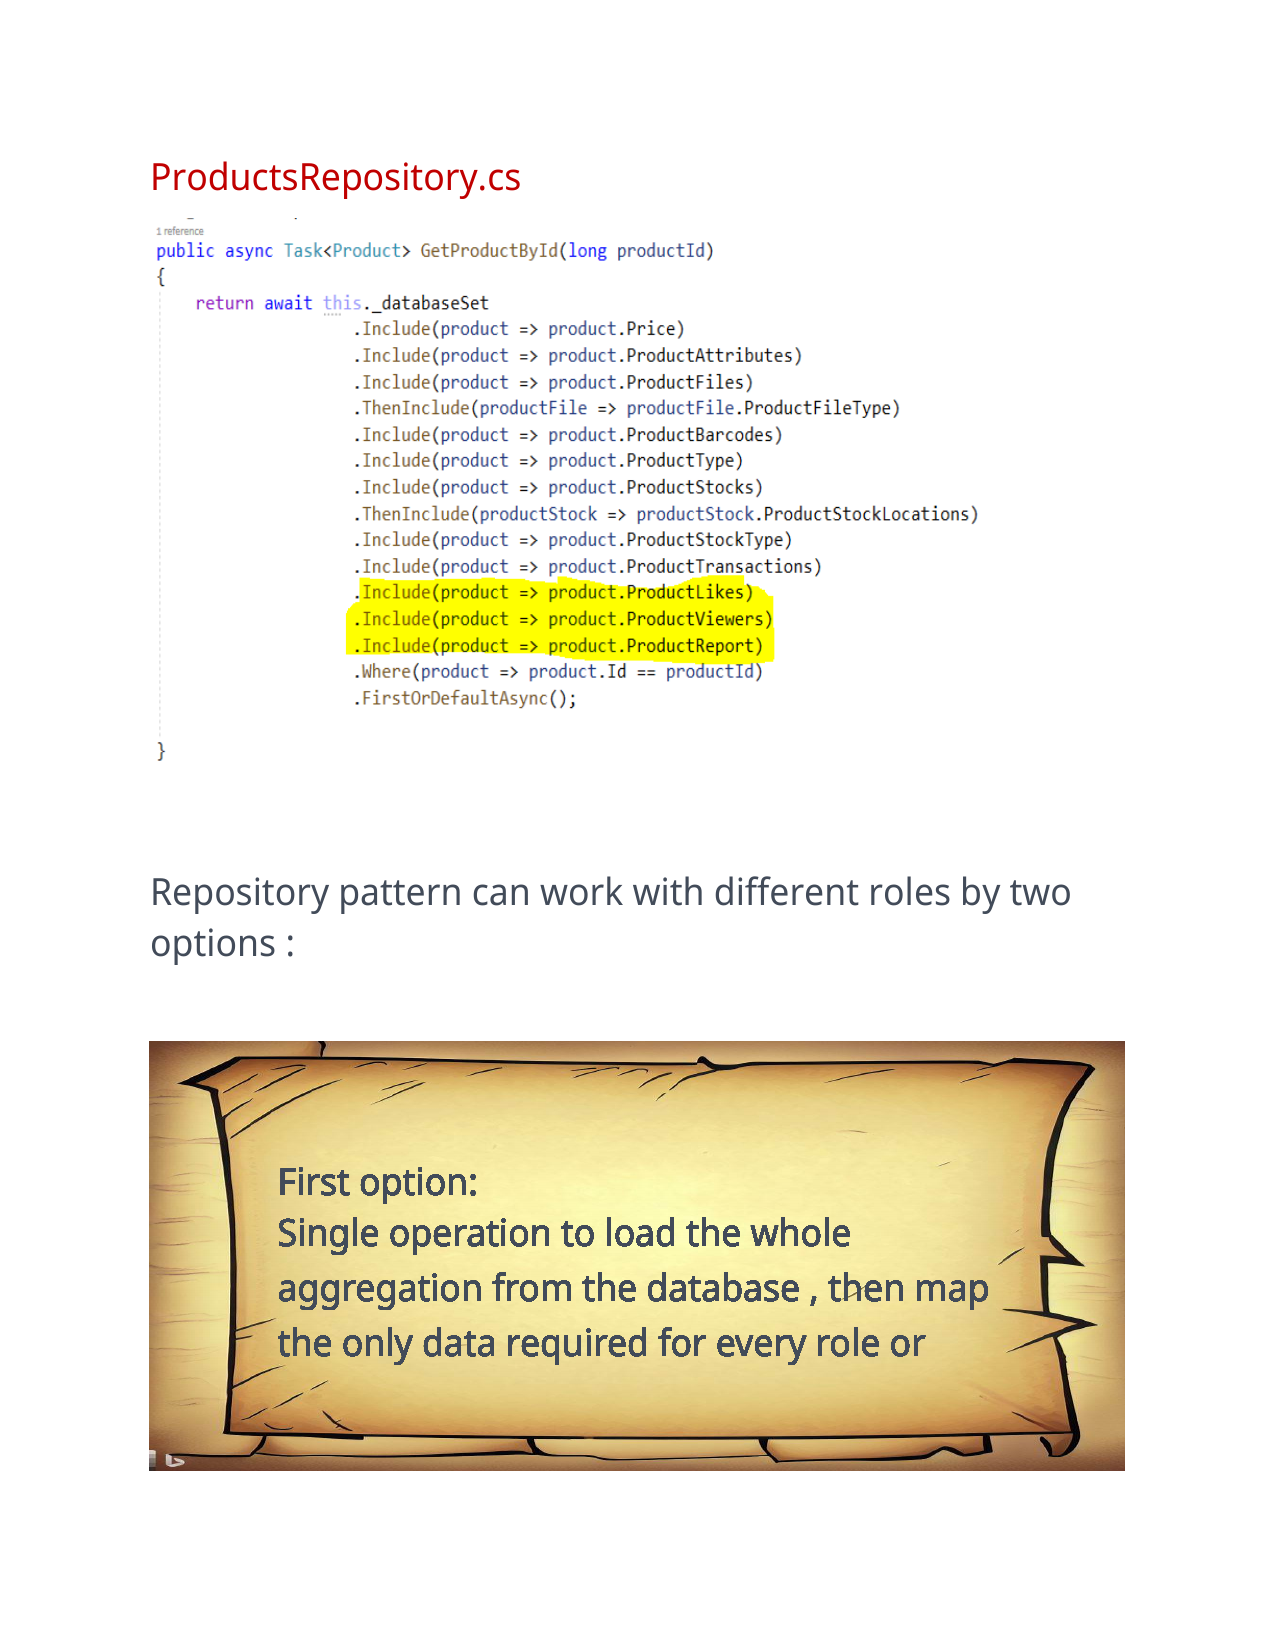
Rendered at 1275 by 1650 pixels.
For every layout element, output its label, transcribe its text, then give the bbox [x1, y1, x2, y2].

text Repository pattern can work with different roles by two options : [150, 865, 1125, 967]
picture [150, 218, 1036, 779]
text ProductsRepository.cs [150, 150, 1125, 201]
